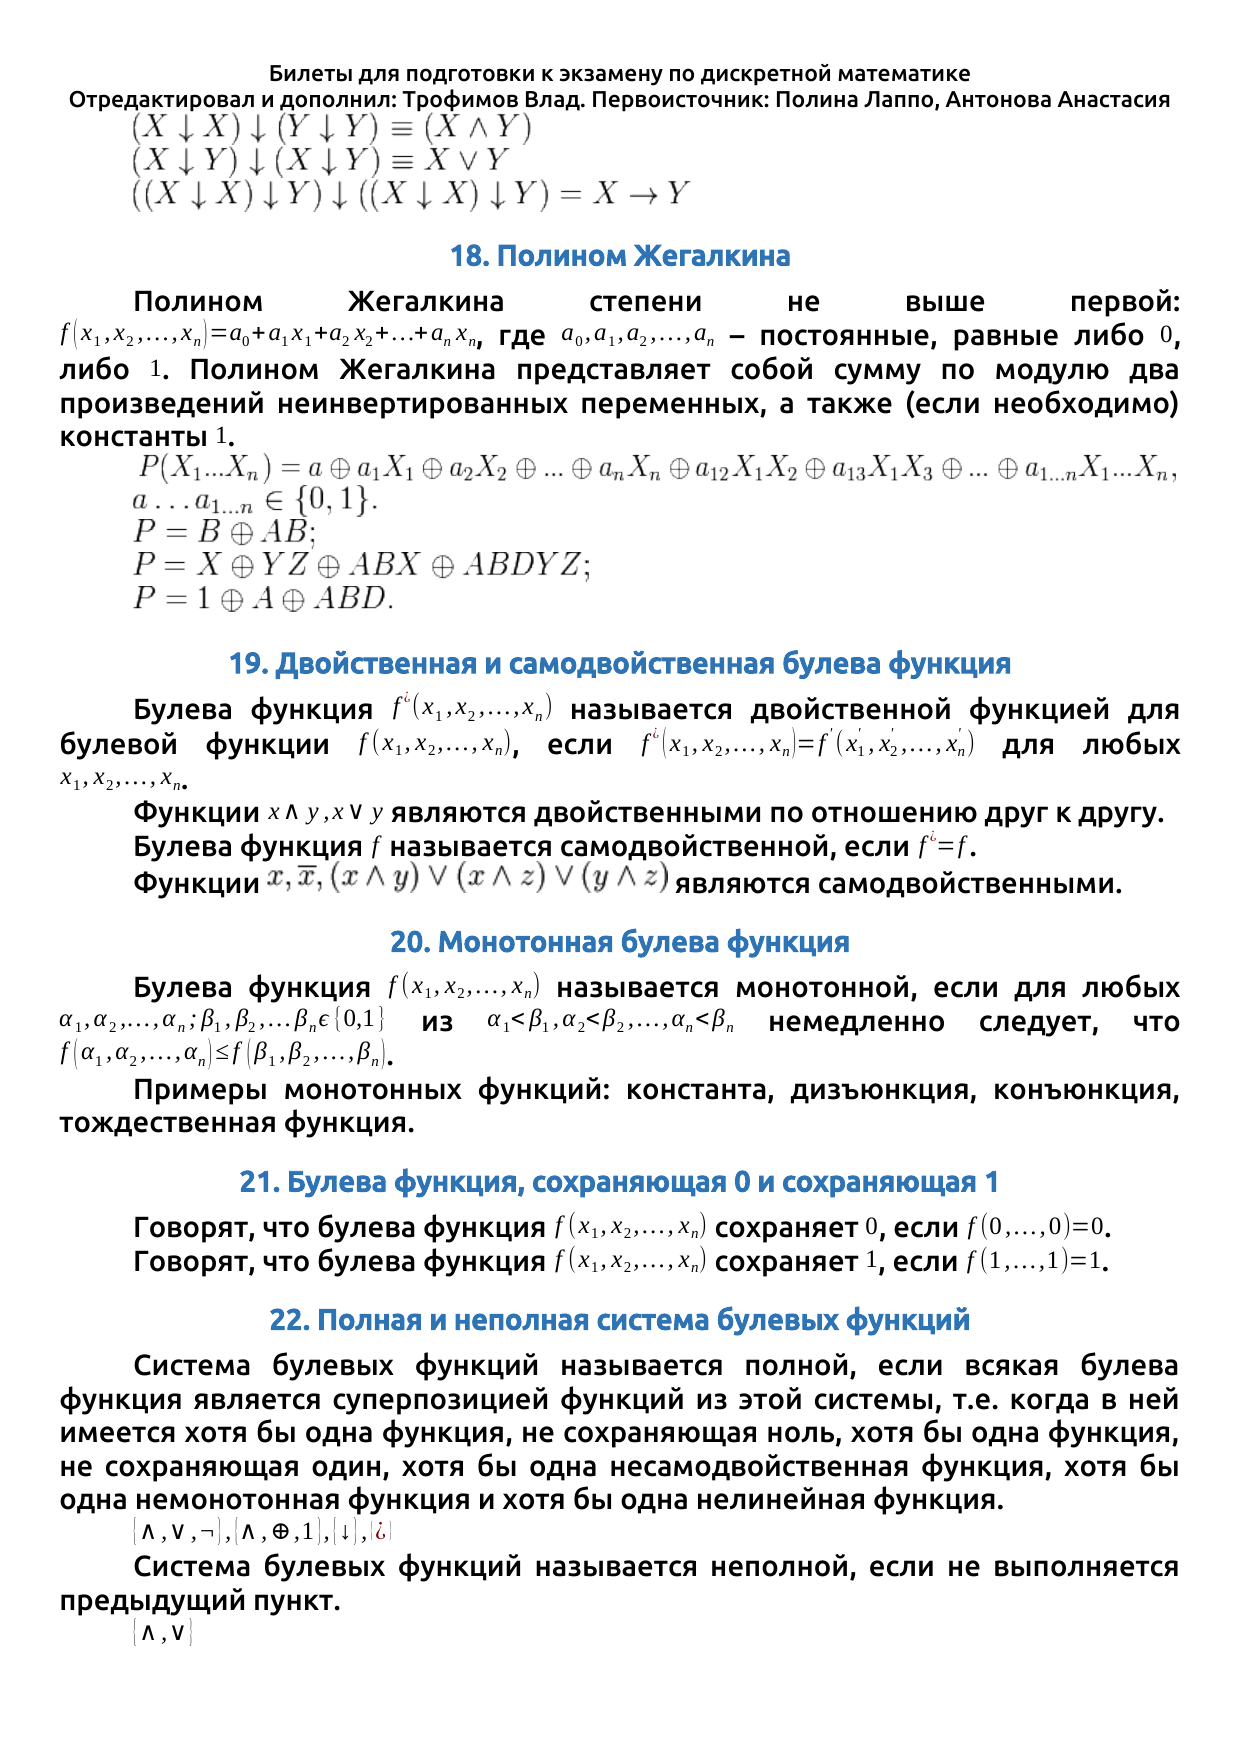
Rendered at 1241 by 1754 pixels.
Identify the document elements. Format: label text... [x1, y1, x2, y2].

text Система булевых функций называется неполной, если не выполняется предыдущий пункт. [59, 1549, 1181, 1616]
text Булева функция называется монотонной, если для любых из немедленно следует, что . [59, 969, 1181, 1071]
picture [132, 586, 393, 612]
subtitle 20. Монотонная булева функция [59, 923, 1181, 957]
picture [132, 552, 589, 582]
text Полином Жегалкина степени не выше первой: , где – постоянные, равные либо , либо . Полином Жегалкина представляет собой сумму по модулю два произведений неинвертированных переменных, а также (если необходимо) константы . [59, 283, 1181, 452]
text Булева функция называется самодвойственной, если . [59, 828, 1181, 862]
picture [132, 485, 377, 517]
picture [132, 519, 315, 549]
subtitle 19. Двойственная и самодвойственная булева функция [59, 645, 1181, 678]
text Функции являются двойственными по отношению друг к другу. [59, 795, 1181, 828]
subtitle 21. Булева функция, сохраняющая 0 и сохраняющая 1 [59, 1163, 1181, 1197]
picture [138, 452, 1176, 484]
text Булева функция называется двойственной функцией для булевой функции , если для любых . [59, 691, 1181, 795]
text Говорят, что булева функция сохраняет , если . [59, 1209, 1181, 1243]
subtitle 22. Полная и неполная система булевых функций [59, 1302, 1181, 1335]
picture [132, 111, 691, 212]
subtitle 18. Полином Жегалкина [59, 237, 1181, 271]
picture [267, 861, 668, 893]
text Система булевых функций называется полной, если всякая булева функция является суперпозицией функций из этой системы, т.е. когда в ней имеется хотя бы одна функция, не сохраняющая ноль, хотя бы одна функция, не сохраняющая один, хотя бы одна несамодвойственная функция, хотя бы одна немонотонная функция и хотя бы одна нелинейная функция. [59, 1348, 1181, 1515]
text Говорят, что булева функция сохраняет , если . [59, 1243, 1181, 1277]
text Примеры монотонных функций: константа, дизъюнкция, конъюнкция, тождественная функция. [59, 1071, 1181, 1138]
